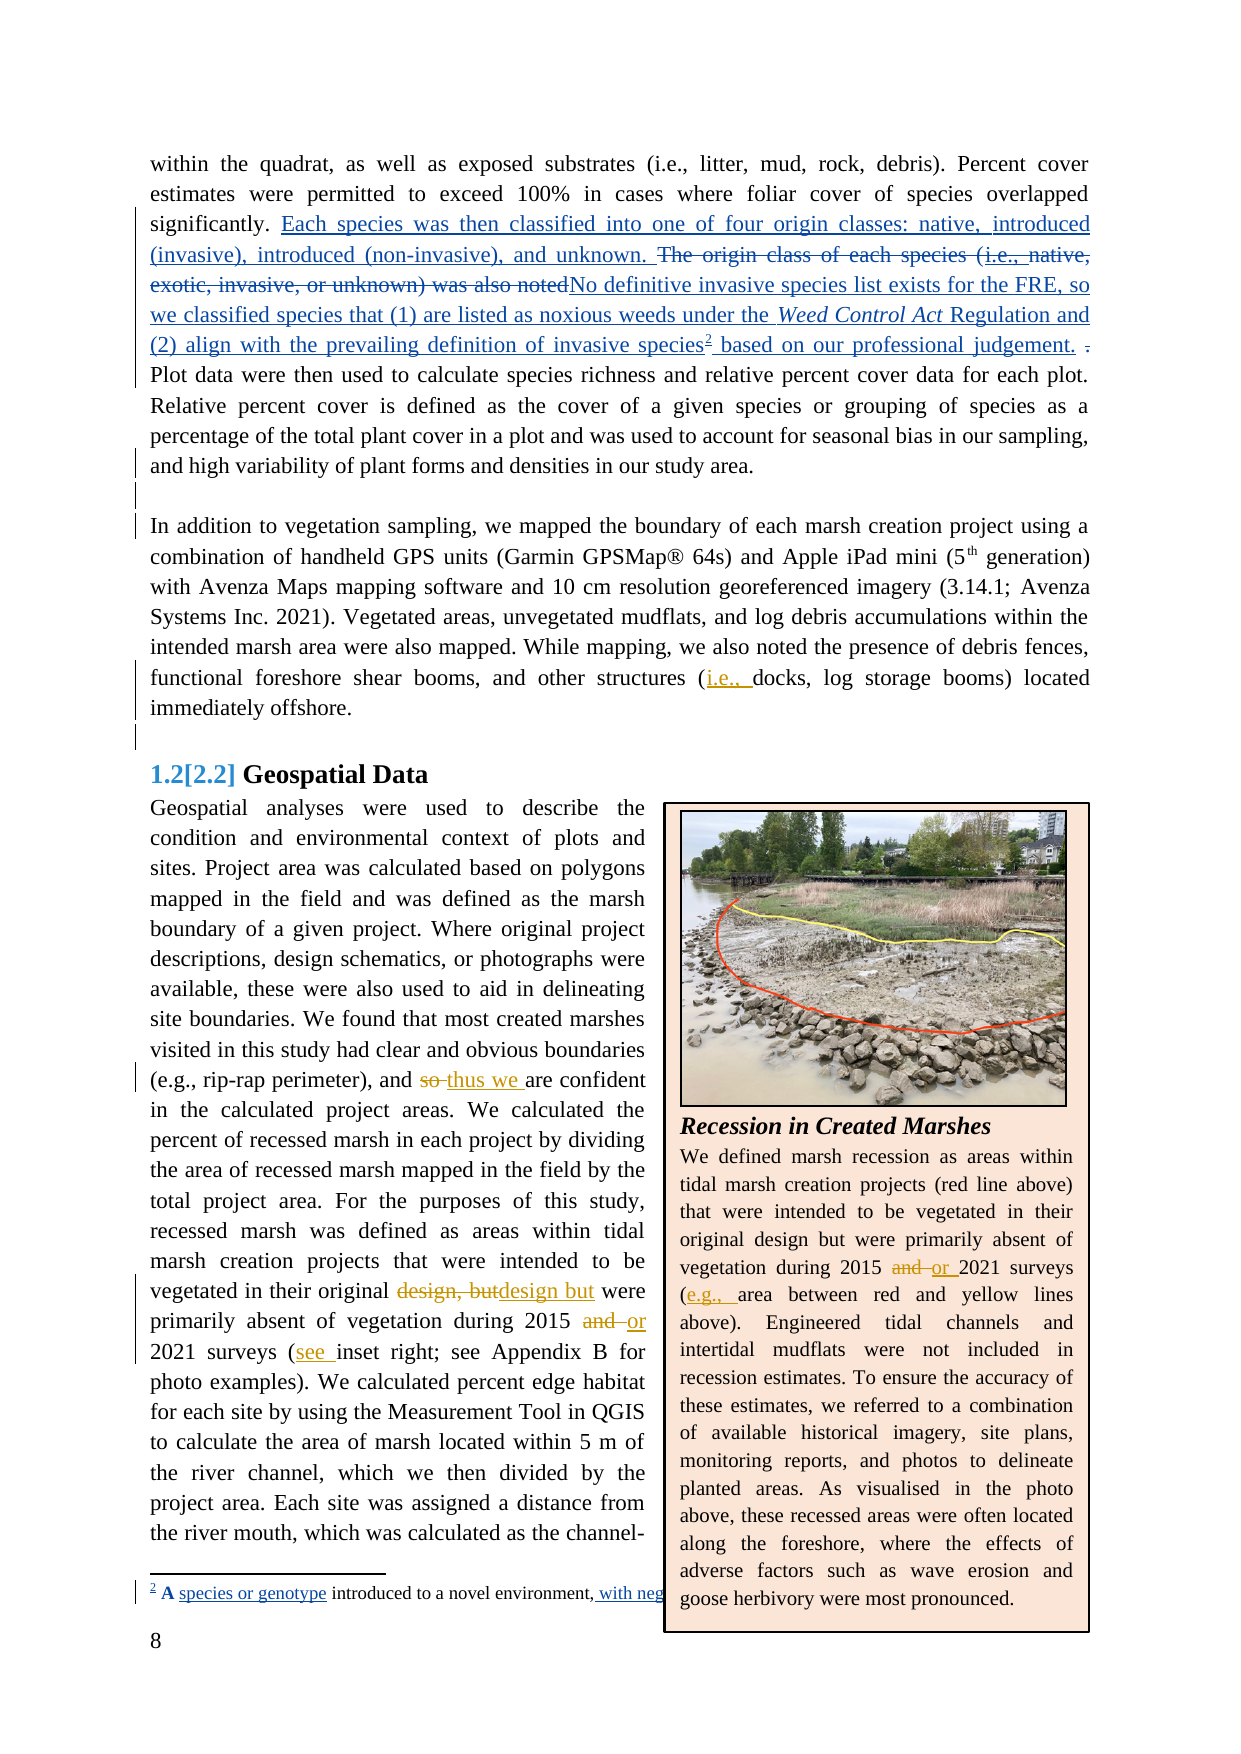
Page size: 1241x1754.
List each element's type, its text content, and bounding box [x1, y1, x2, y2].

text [150, 794, 1090, 1545]
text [150, 150, 1090, 478]
text In addition to vegetation sampling, we mapped the boundary of each marsh creation project using a combination of handheld GPS units (Garmin GPSMap® 64s) and Apple iPad mini (5th generation) with Avenza Maps mapping software and 10 cm resolution georeferenced imagery (3.14.1; Avenza Systems Inc. 2021). Vegetated areas, unvegetated mudflats, and log debris accumulations within the intended marsh area were also mapped. While mapping, we also noted the presence of debris fences, functional foreshore shear booms, and other structures (docks, log storage booms) located immediately offshore. [150, 512, 1090, 720]
subtitle Geospatial Data [150, 758, 1090, 789]
